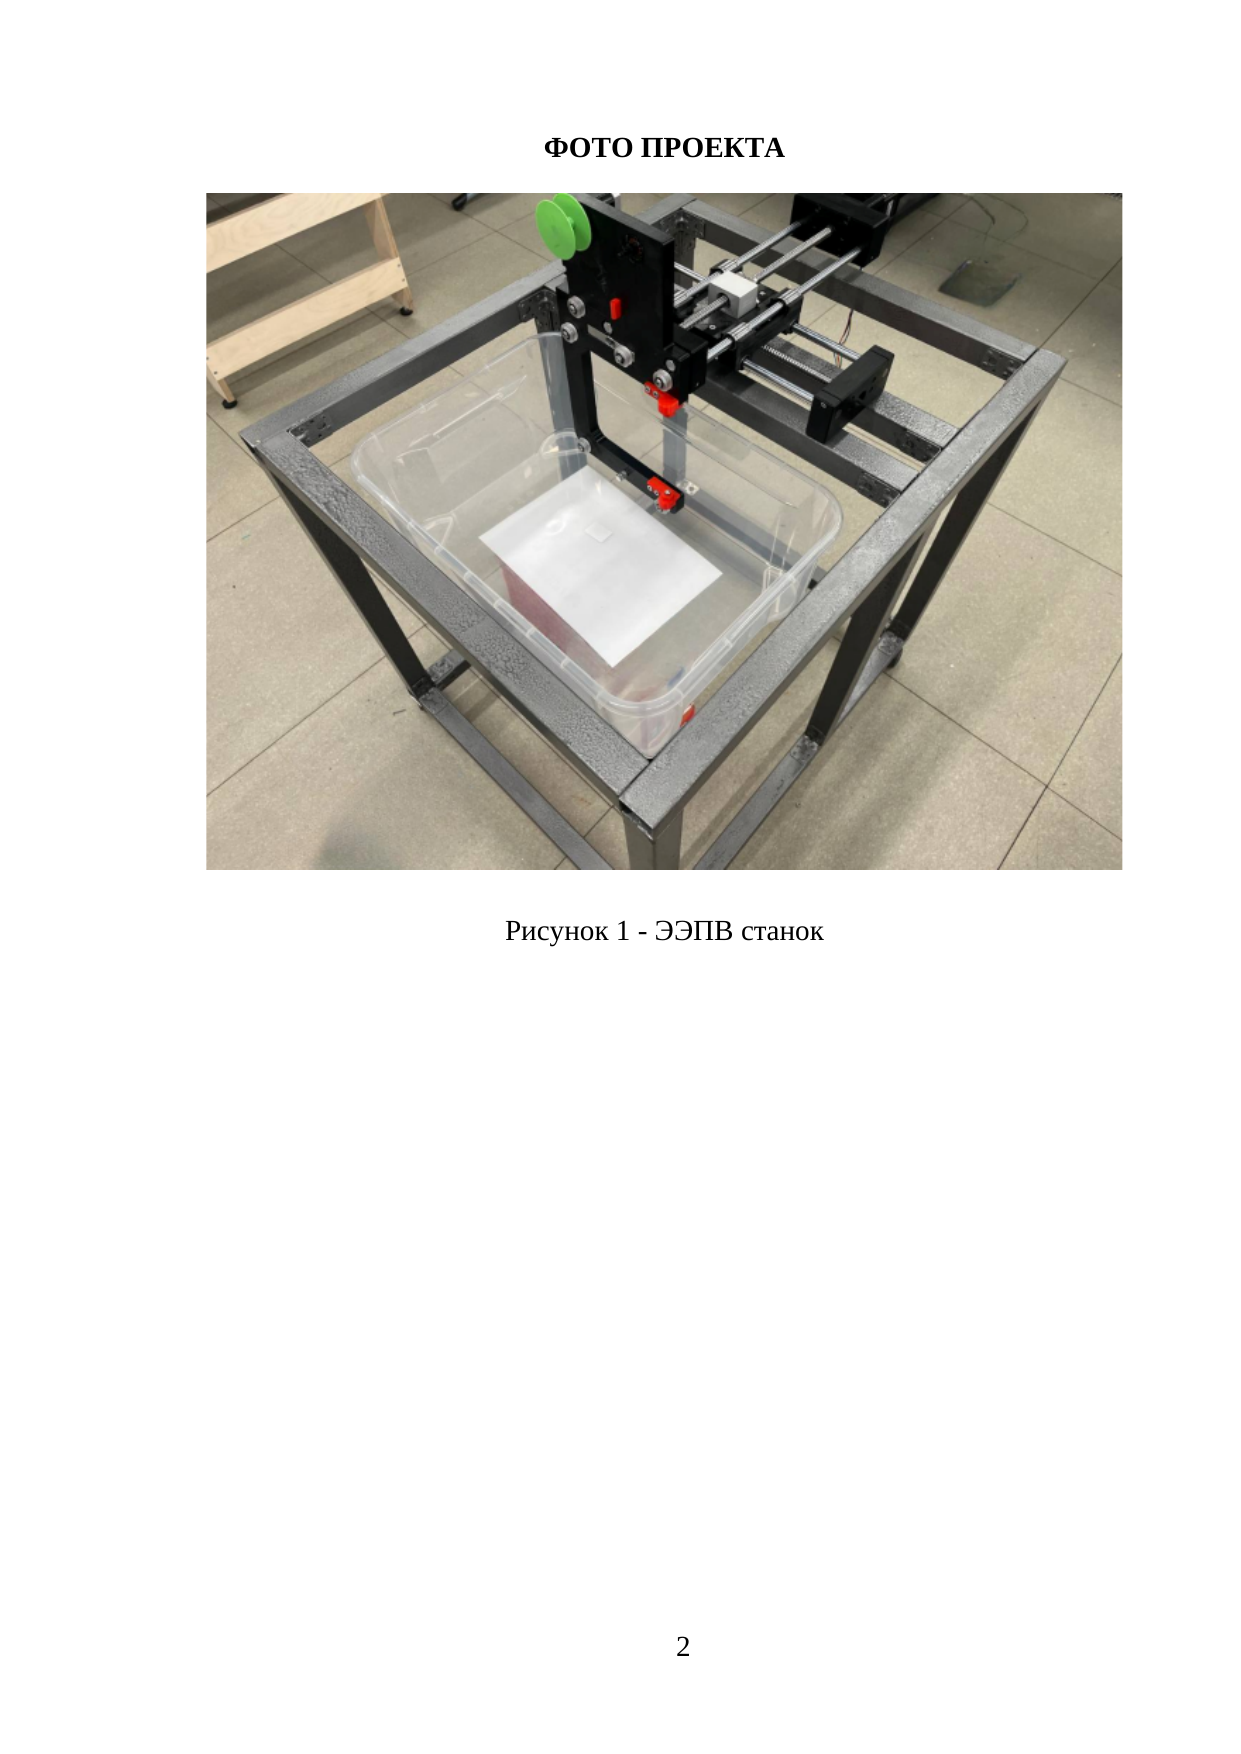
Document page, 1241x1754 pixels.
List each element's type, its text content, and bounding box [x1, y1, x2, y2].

title Рисунок 1 - ЭЭПВ станок [177, 913, 1152, 947]
picture [206, 193, 1123, 870]
title ФОТО ПРОЕКТА [177, 131, 1152, 164]
